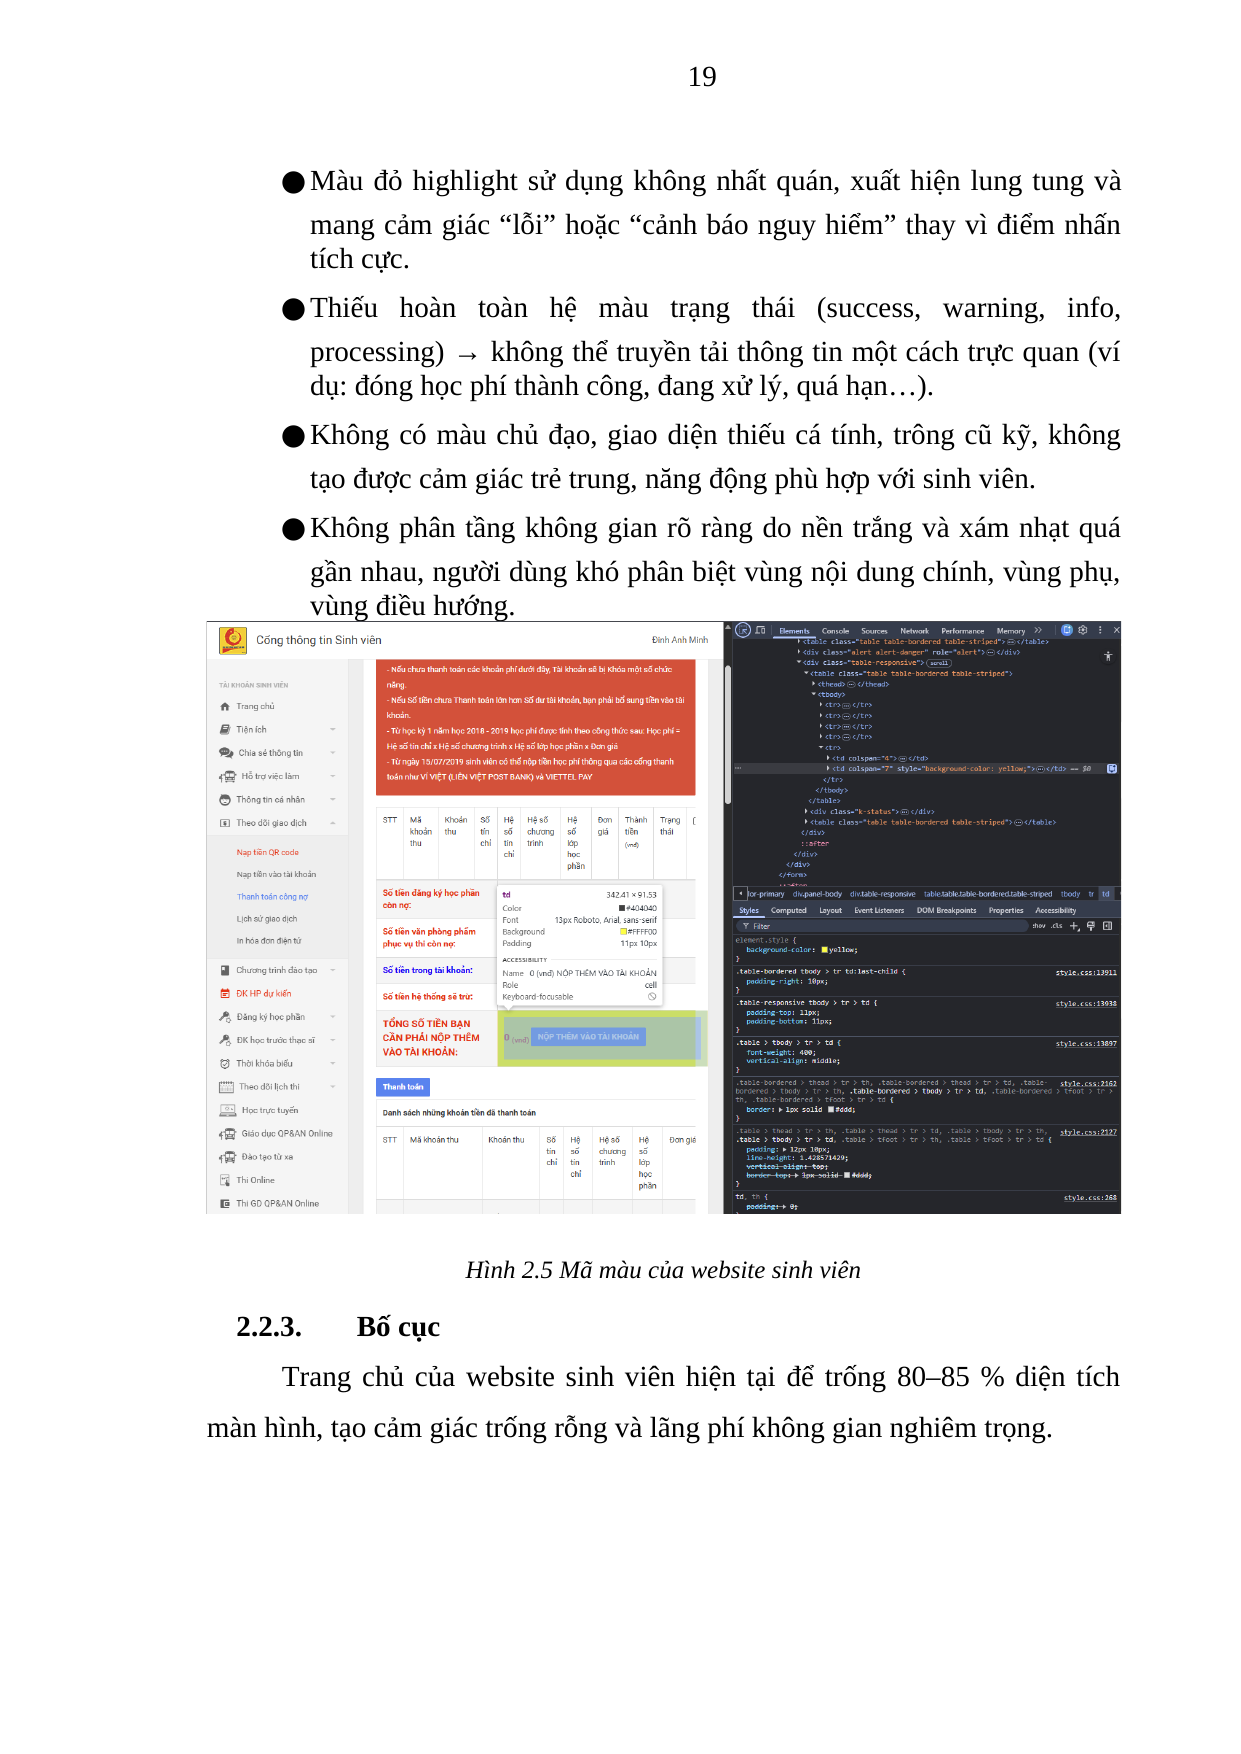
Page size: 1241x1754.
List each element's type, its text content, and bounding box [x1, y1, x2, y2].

picture [206, 621, 1122, 1214]
list Không phân tầng không gian rõ ràng do nền trắng và xám nhạt quá gần nhau, người dùng khó phân biệt vùng nội dung chính, vùng phụ, vùng điều hướng. [281, 495, 1122, 621]
list Không có màu chủ đạo, giao diện thiếu cá tính, trông cũ kỹ, không tạo được cảm giác trẻ trung, năng động phù hợp với sinh viên. [281, 401, 1122, 495]
list Thiếu hoàn toàn hệ màu trạng thái (success, warning, info, processing) → không thể truyền tải thông tin một cách trực quan (ví dụ: đóng học phí thành công, đang xử lý, quá hạn…). [281, 274, 1122, 401]
subtitle Bố cục [177, 1309, 1122, 1343]
list Màu đỏ highlight sử dụng không nhất quán, xuất hiện lung tung và mang cảm giác “lỗi” hoặc “cảnh báo nguy hiểm” thay vì điểm nhấn tích cực. [281, 148, 1122, 274]
subtitle Hình 2.5 Mã màu của website sinh viên [207, 1255, 1122, 1284]
text Trang chủ của website sinh viên hiện tại để trống 80–85 % diện tích màn hình, tạo cảm giác trống rỗng và lãng phí không gian nghiêm trọng. [207, 1359, 1122, 1443]
